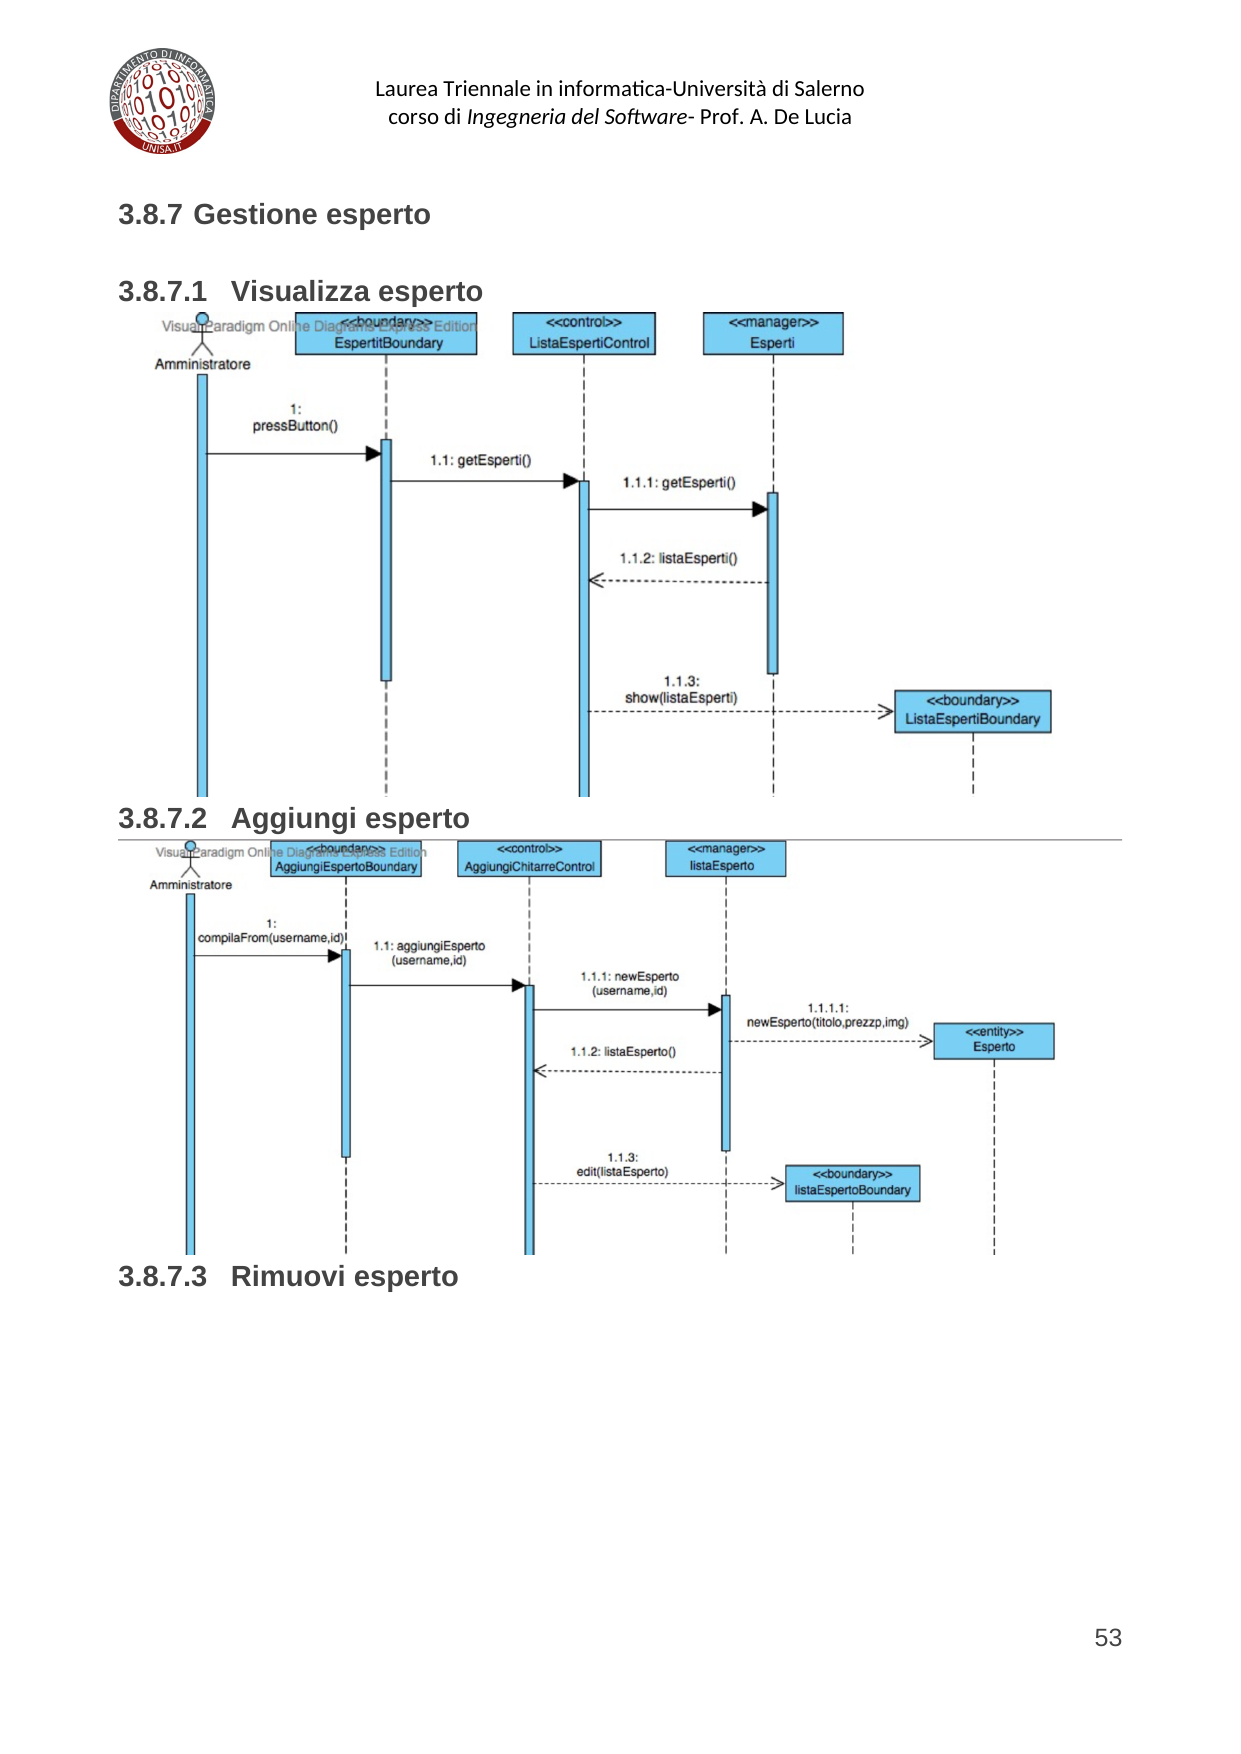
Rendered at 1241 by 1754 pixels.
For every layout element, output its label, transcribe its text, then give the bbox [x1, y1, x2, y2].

picture [118, 312, 1123, 797]
list Gestione esperto [118, 197, 1122, 231]
picture [109, 48, 215, 154]
list Visualizza esperto [118, 274, 1122, 308]
list Rimuovi esperto [118, 1259, 1122, 1293]
picture [118, 839, 1123, 1255]
list Aggiungi esperto [118, 801, 1122, 835]
